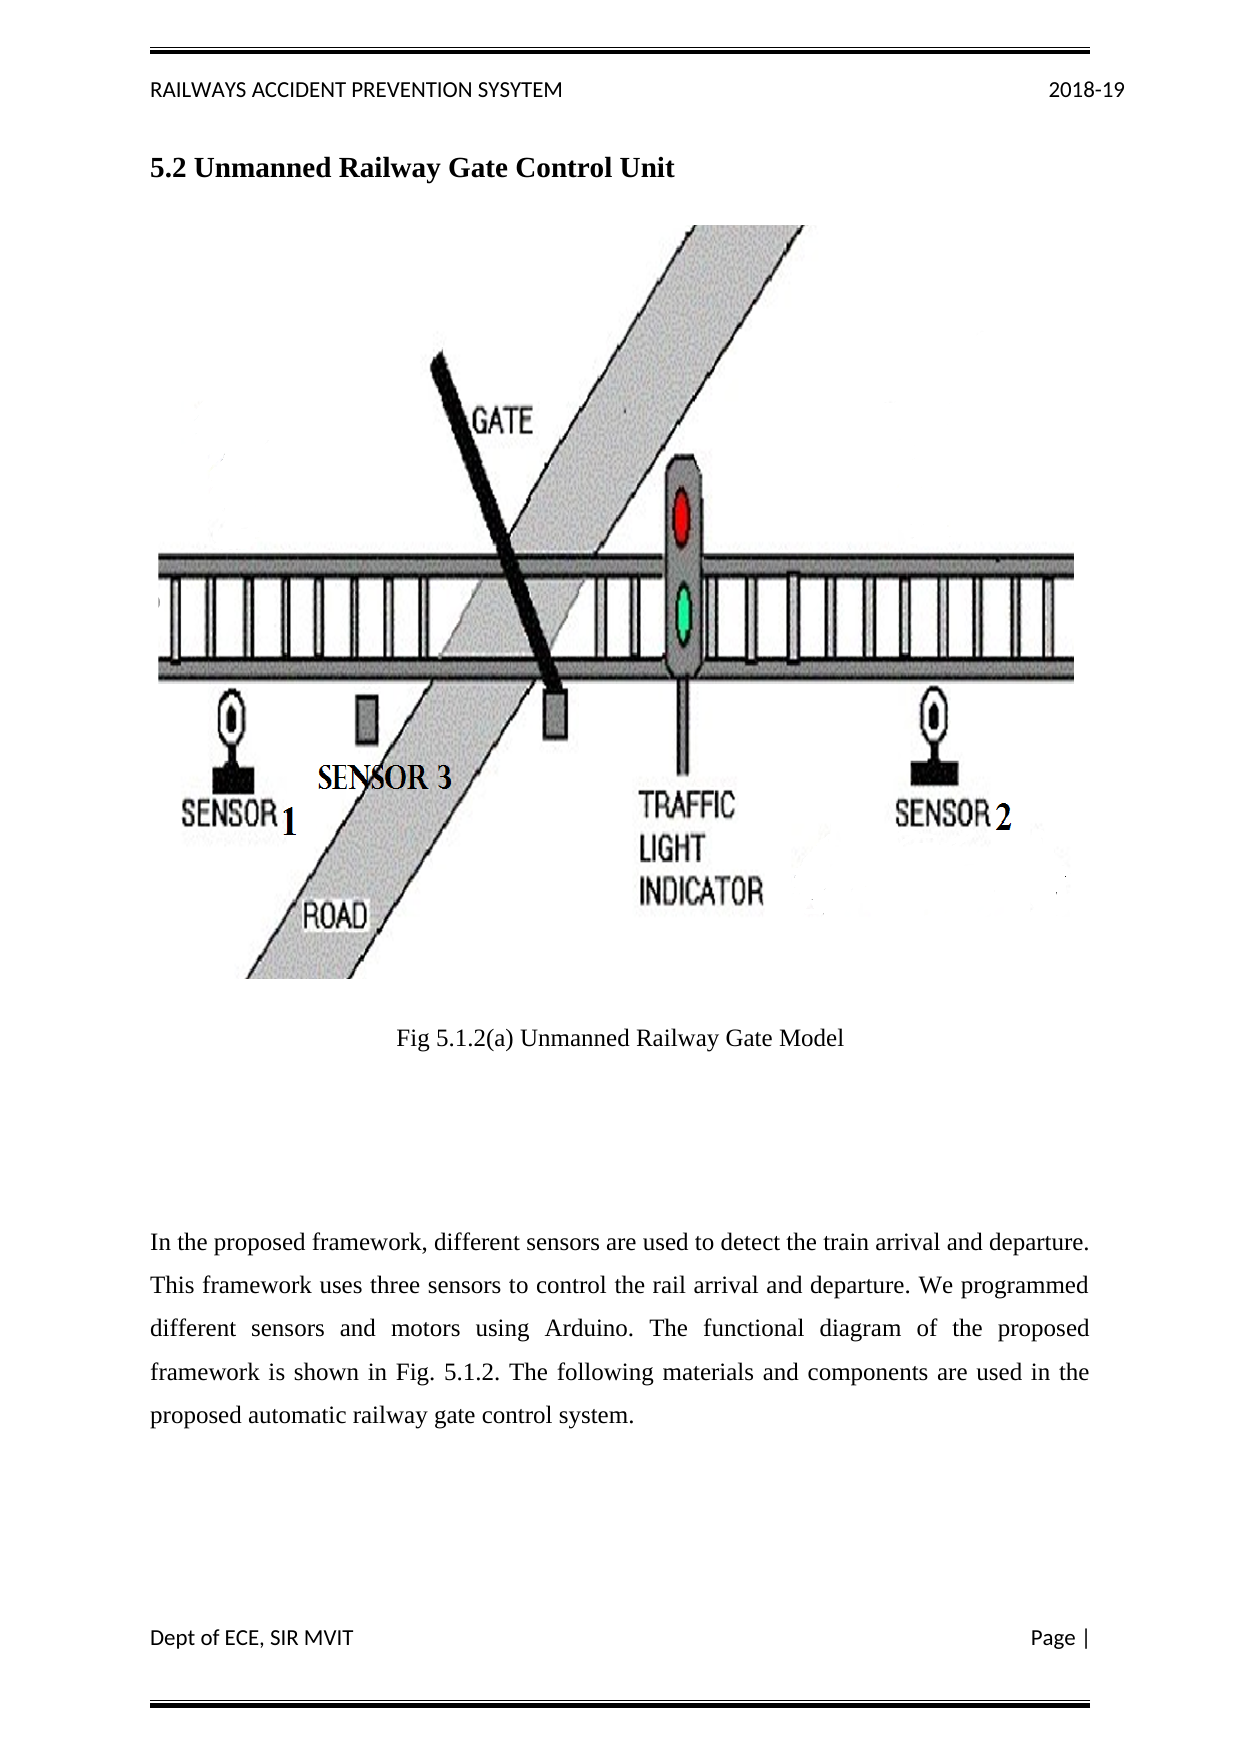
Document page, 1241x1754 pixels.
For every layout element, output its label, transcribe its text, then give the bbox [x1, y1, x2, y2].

text In the proposed framework, different sensors are used to detect the train arrival and departure. This framework uses three sensors to control the rail arrival and departure. We programmed different sensors and motors using Arduino. The functional diagram of the proposed framework is shown in Fig. 5.1.2. The following materials and components are used in the proposed automatic railway gate control system. [150, 1227, 1090, 1428]
picture [158, 225, 1074, 979]
text 5.2 Unmanned Railway Gate Control Unit [150, 150, 1090, 183]
text Fig 5.1.2(a) Unmanned Railway Gate Model [150, 1023, 1090, 1052]
